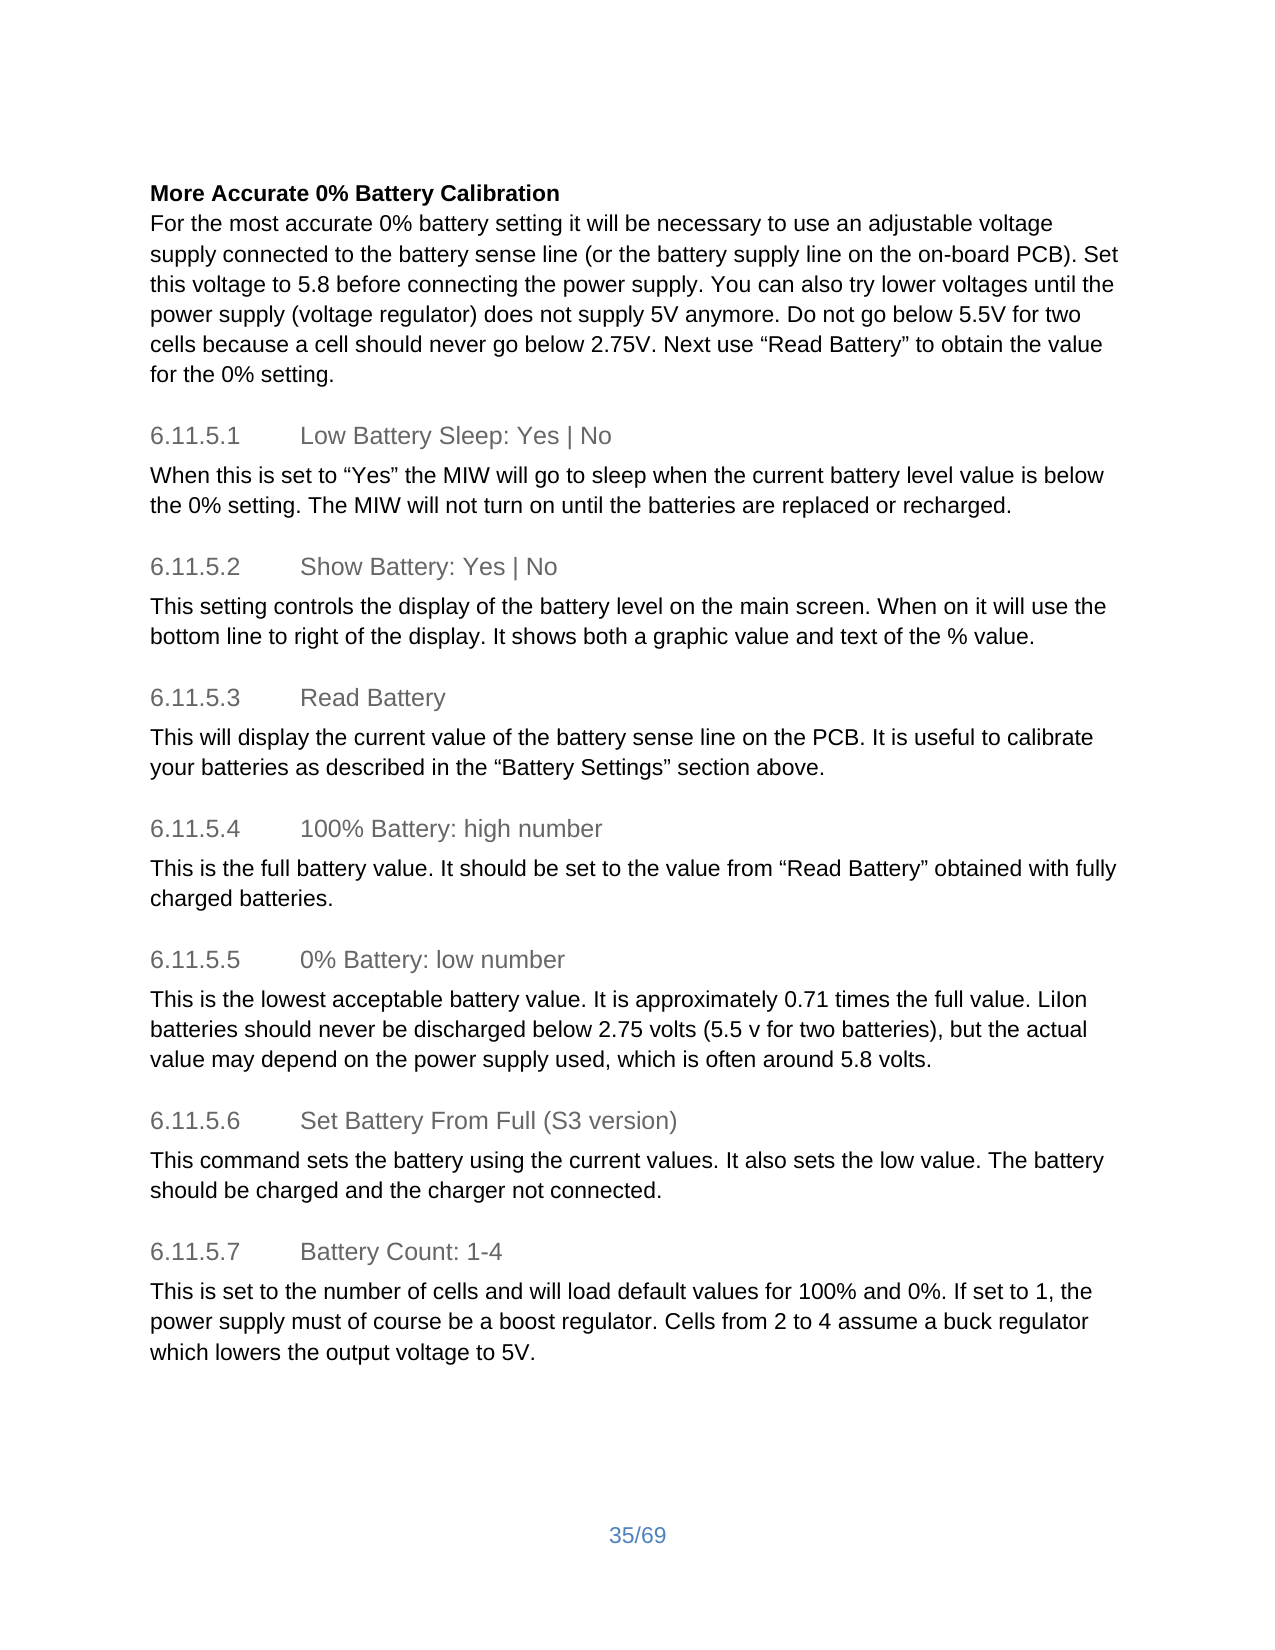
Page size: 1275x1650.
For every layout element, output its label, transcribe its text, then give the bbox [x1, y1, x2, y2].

text More Accurate 0% Battery Calibration [150, 180, 1125, 207]
subtitle Set Battery From Full (S3 version) [150, 1106, 1125, 1134]
text For the most accurate 0% battery setting it will be necessary to use an adjustable voltage supply connected to the battery sense line (or the battery supply line on the on-board PCB). Set this voltage to 5.8 before connecting the power supply. You can also try lower voltages until the power supply (voltage regulator) does not supply 5V anymore. Do not go below 5.5V for two cells because a cell should never go below 2.75V. Next use “Read Battery” to obtain the value for the 0% setting. [150, 210, 1125, 388]
subtitle 100% Battery: high number [150, 814, 1125, 842]
subtitle Battery Count: 1-4 [150, 1237, 1125, 1265]
subtitle Low Battery Sleep: Yes | No [150, 421, 1125, 449]
text This is the full battery value. It should be set to the value from “Read Battery” obtained with fully charged batteries. [150, 855, 1125, 912]
text This setting controls the display of the battery level on the main screen. When on it will use the bottom line to right of the display. It shows both a graphic value and text of the % value. [150, 593, 1125, 650]
subtitle Show Battery: Yes | No [150, 552, 1125, 581]
text This will display the current value of the battery sense line on the PCB. It is useful to calibrate your batteries as described in the “Battery Settings” section above. [150, 724, 1125, 781]
text When this is set to “Yes” the MIW will go to sleep when the current battery level value is below the 0% setting. The MIW will not turn on until the batteries are replaced or recharged. [150, 462, 1125, 519]
text This command sets the battery using the current values. It also sets the low value. The battery should be charged and the charger not connected. [150, 1147, 1125, 1204]
subtitle Read Battery [150, 683, 1125, 711]
text This is set to the number of cells and will load default values for 100% and 0%. If set to 1, the power supply must of course be a boost regulator. Cells from 2 to 4 assume a buck regulator which lowers the output voltage to 5V. [150, 1278, 1125, 1365]
text This is the lowest acceptable battery value. It is approximately 0.71 times the full value. LiIon batteries should never be discharged below 2.75 volts (5.5 v for two batteries), but the actual value may depend on the power supply used, which is often around 5.8 volts. [150, 986, 1125, 1073]
subtitle 0% Battery: low number [150, 944, 1125, 973]
